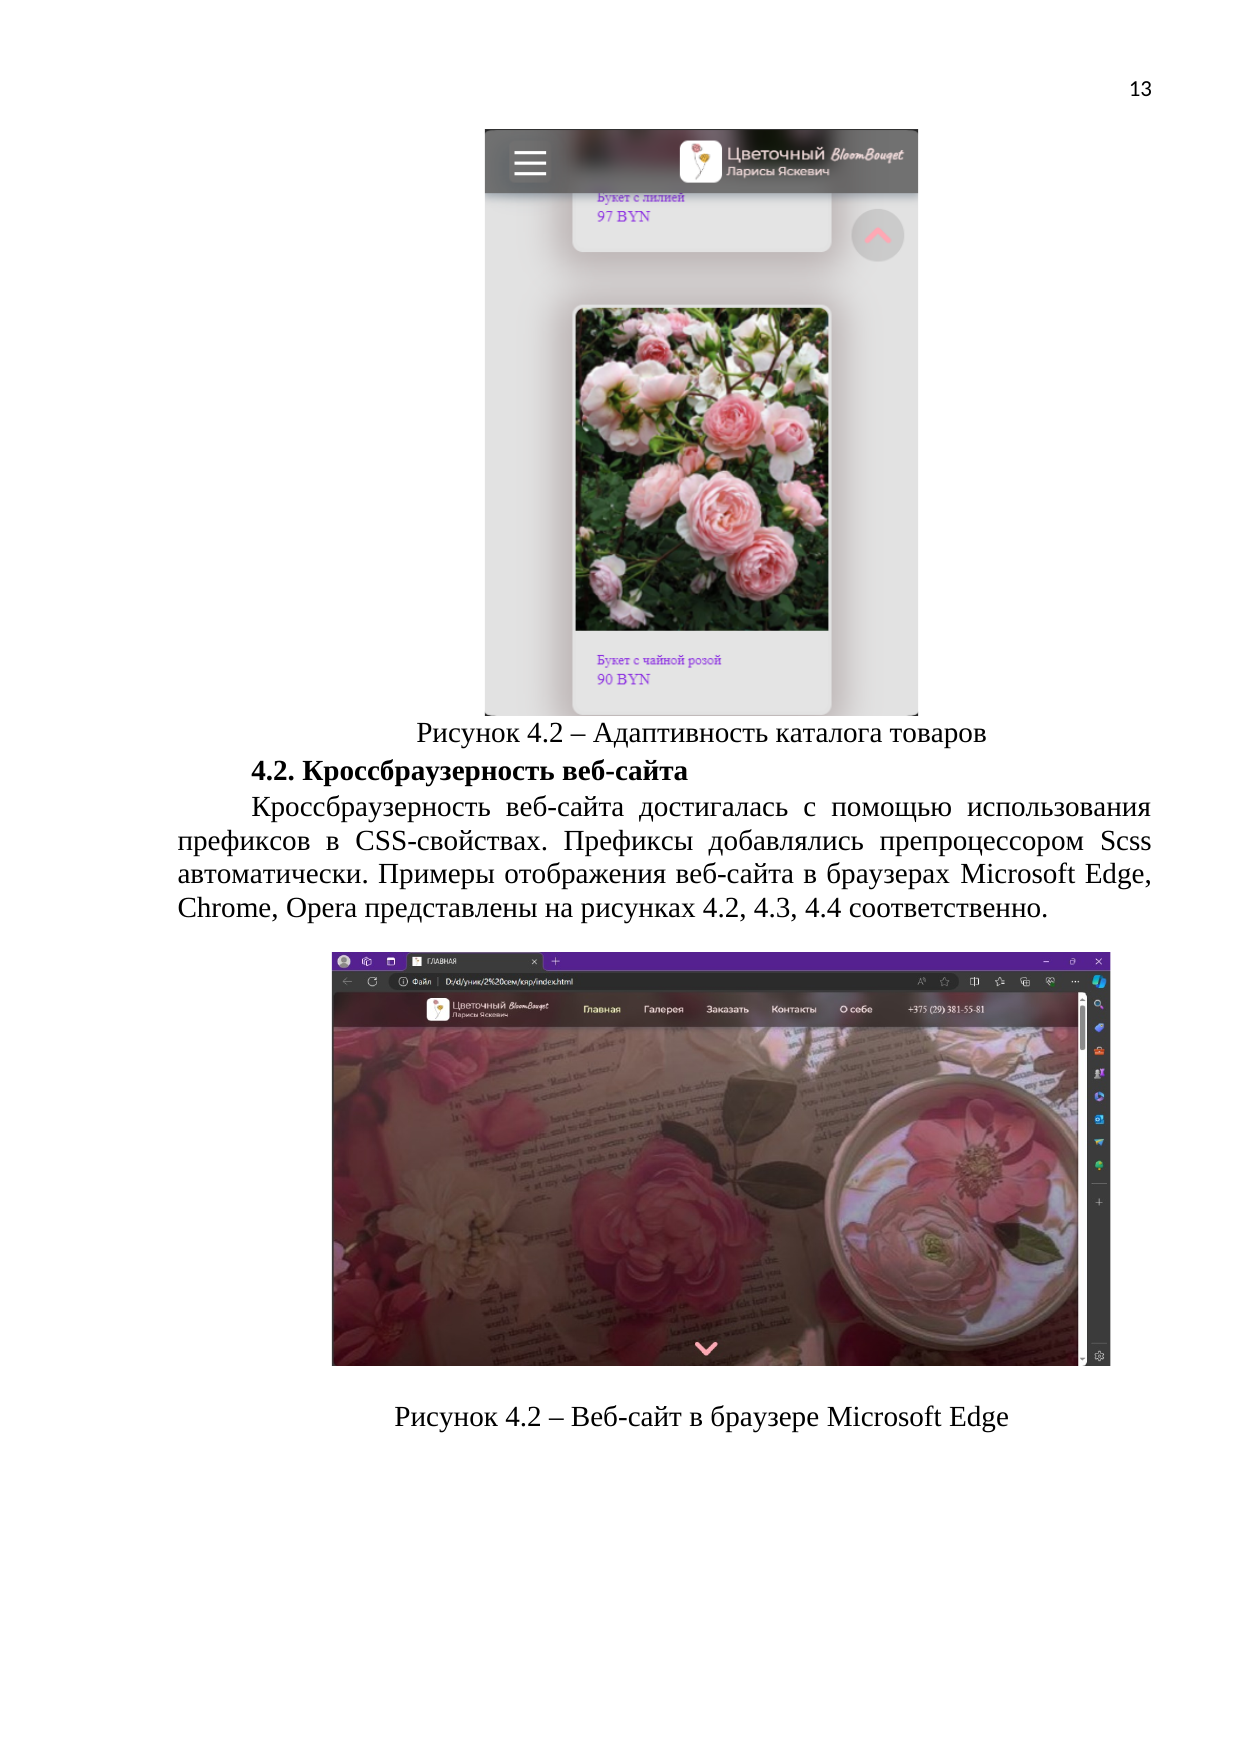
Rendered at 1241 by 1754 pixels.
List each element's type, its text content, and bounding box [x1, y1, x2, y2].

picture [484, 129, 919, 716]
subtitle 4.2. Кроссбраузерность веб-сайта [177, 753, 1152, 787]
text Кроссбраузерность веб-сайта достигалась с помощью использования префиксов в CSS-свойствах. Префиксы добавлялись препроцессором Scss автоматически. Примеры отображения веб-сайта в браузерах Microsoft Edge, Chrome, Opera представлены на рисунках 4.2, 4.3, 4.4 соответственно. [177, 789, 1152, 923]
text Рисунок 4.2 – Веб-сайт в браузере Microsoft Edge [177, 1399, 1152, 1433]
text Рисунок 4.2 – Адаптивность каталога товаров [177, 715, 1152, 749]
picture [331, 952, 1111, 1366]
